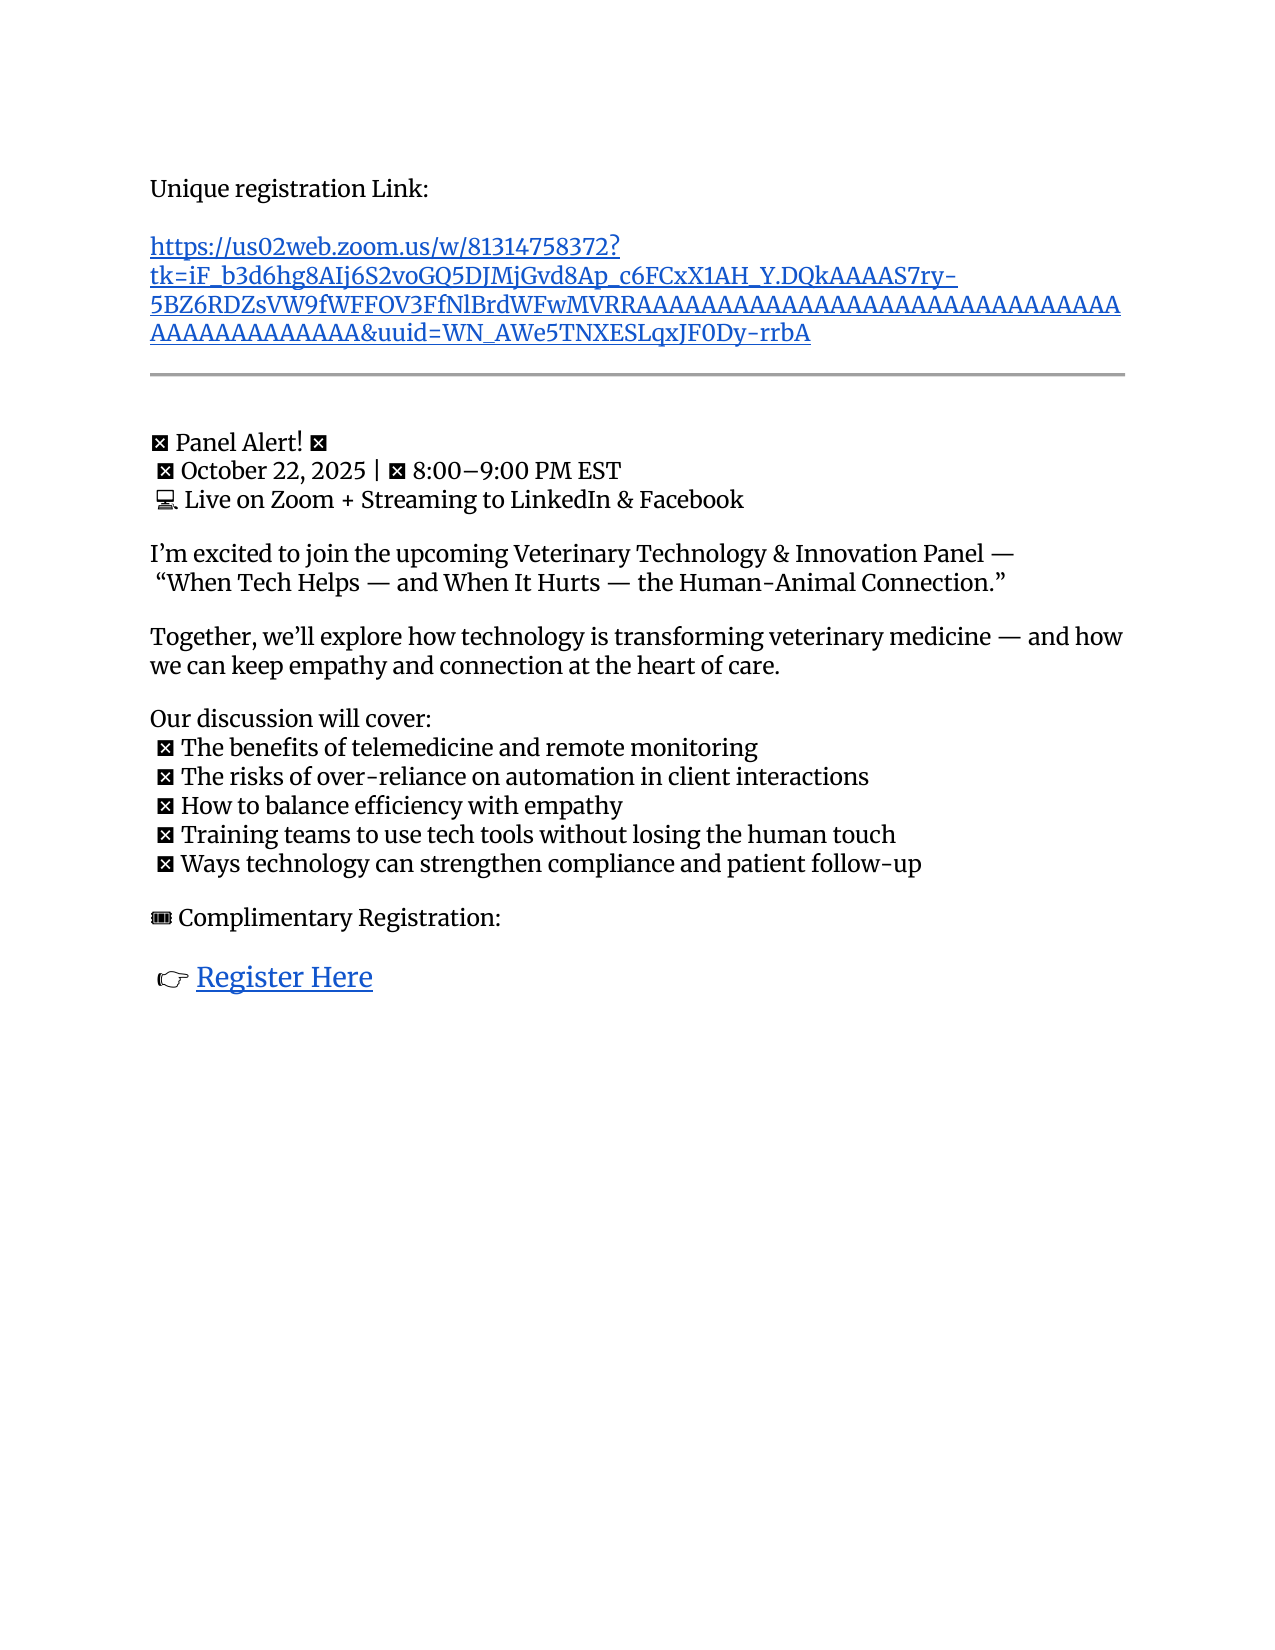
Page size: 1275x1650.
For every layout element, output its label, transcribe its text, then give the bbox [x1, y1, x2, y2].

text ✨ Panel Alert! ✨ 📅 October 22, 2025 | ⏰ 8:00–9:00 PM EST 💻 Live on Zoom + Streaming to LinkedIn & Facebook [150, 428, 1125, 515]
text Together, we’ll explore how technology is transforming veterinary medicine — and how we can keep empathy and connection at the heart of care. [150, 623, 1125, 680]
text I’m excited to join the upcoming Veterinary Technology & Innovation Panel — “When Tech Helps — and When It Hurts — the Human-Animal Connection.” [150, 540, 1125, 598]
text Unique registration Link: https://us02web.zoom.us/w/81314758372?tk=iF_b3d6hg8AIj6S2voGQ5DJMjGvd8Ap_c6FCxX1AH_Y.DQkAAAAS7ry-5BZ6RDZsVW9fWFFOV3FfNlBrdWFwMVRRAAAAAAAAAAAAAAAAAAAAAAAAAAAAAAAAAAAAAAAAAAA&uuid=WN_AWe5TNXESLqxJF0Dy-rrbA [150, 175, 1125, 348]
text 🎟 Complimentary Registration: 👉 Register Here [150, 903, 1125, 995]
text Our discussion will cover: 🐾 The benefits of telemedicine and remote monitoring 🐾 The risks of over-reliance on automation in client interactions 🐾 How to balance efficiency with empathy 🐾 Training teams to use tech tools without losing the human touch 🐾 Ways technology can strengthen compliance and patient follow-up [150, 705, 1125, 878]
